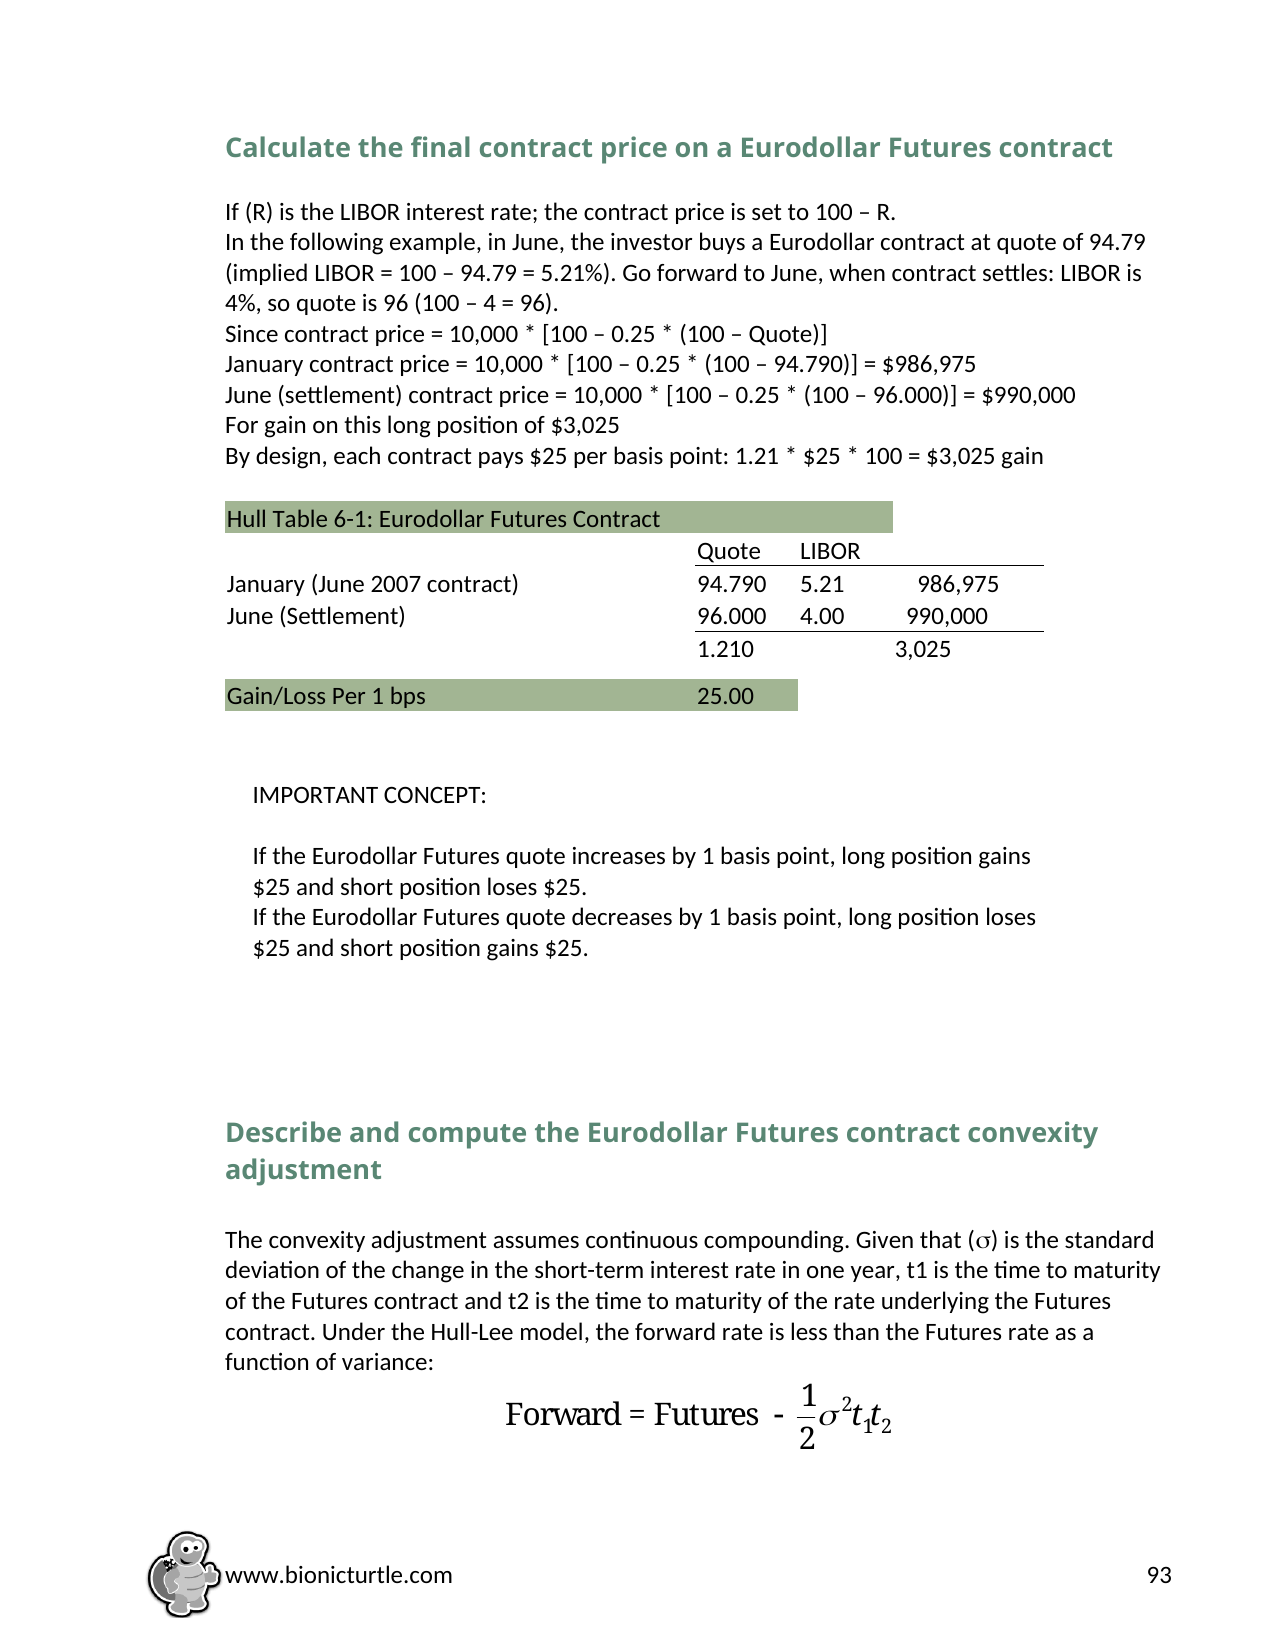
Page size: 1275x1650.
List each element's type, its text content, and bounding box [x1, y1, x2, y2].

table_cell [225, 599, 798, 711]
text June (settlement) contract price = 10,000 * [100 – 0.25 * (100 – 96.000)] = $990,000 [225, 379, 1172, 409]
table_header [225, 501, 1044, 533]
subtitle Describe and compute the Eurodollar Futures contract convexity adjustment [225, 1113, 1172, 1224]
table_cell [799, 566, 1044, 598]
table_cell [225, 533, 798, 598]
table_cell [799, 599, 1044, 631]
text If (R) is the LIBOR interest rate; the contract price is set to 100 – R. [225, 196, 1172, 226]
text In the following example, in June, the investor buys a Eurodollar contract at quote of 94.79 (implied LIBOR = 100 – 94.79 = 5.21%). Go forward to June, when contract settles: LIBOR is 4%, so quote is 96 (100 – 4 = 96). [225, 226, 1172, 318]
text January contract price = 10,000 * [100 – 0.25 * (100 – 94.790)] = $986,975 [225, 348, 1172, 379]
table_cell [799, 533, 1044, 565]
text By design, each contract pays $25 per basis point: 1.21 * $25 * 100 = $3,025 gain [225, 440, 1172, 471]
subtitle Calculate the final contract price on a Eurodollar Futures contract [225, 128, 1172, 165]
text The convexity adjustment assumes continuous compounding. Given that () is the standard deviation of the change in the short-term interest rate in one year, t1 is the time to maturity of the Futures contract and t2 is the time to maturity of the rate underlying the Futures contract. Under the Hull-Lee model, the forward rate is less than the Futures rate as a function of variance: [225, 1224, 1172, 1377]
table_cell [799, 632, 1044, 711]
text For gain on this long position of $3,025 [225, 409, 1172, 440]
text Since contract price = 10,000 * [100 – 0.25 * (100 – Quote)] [225, 318, 1172, 348]
